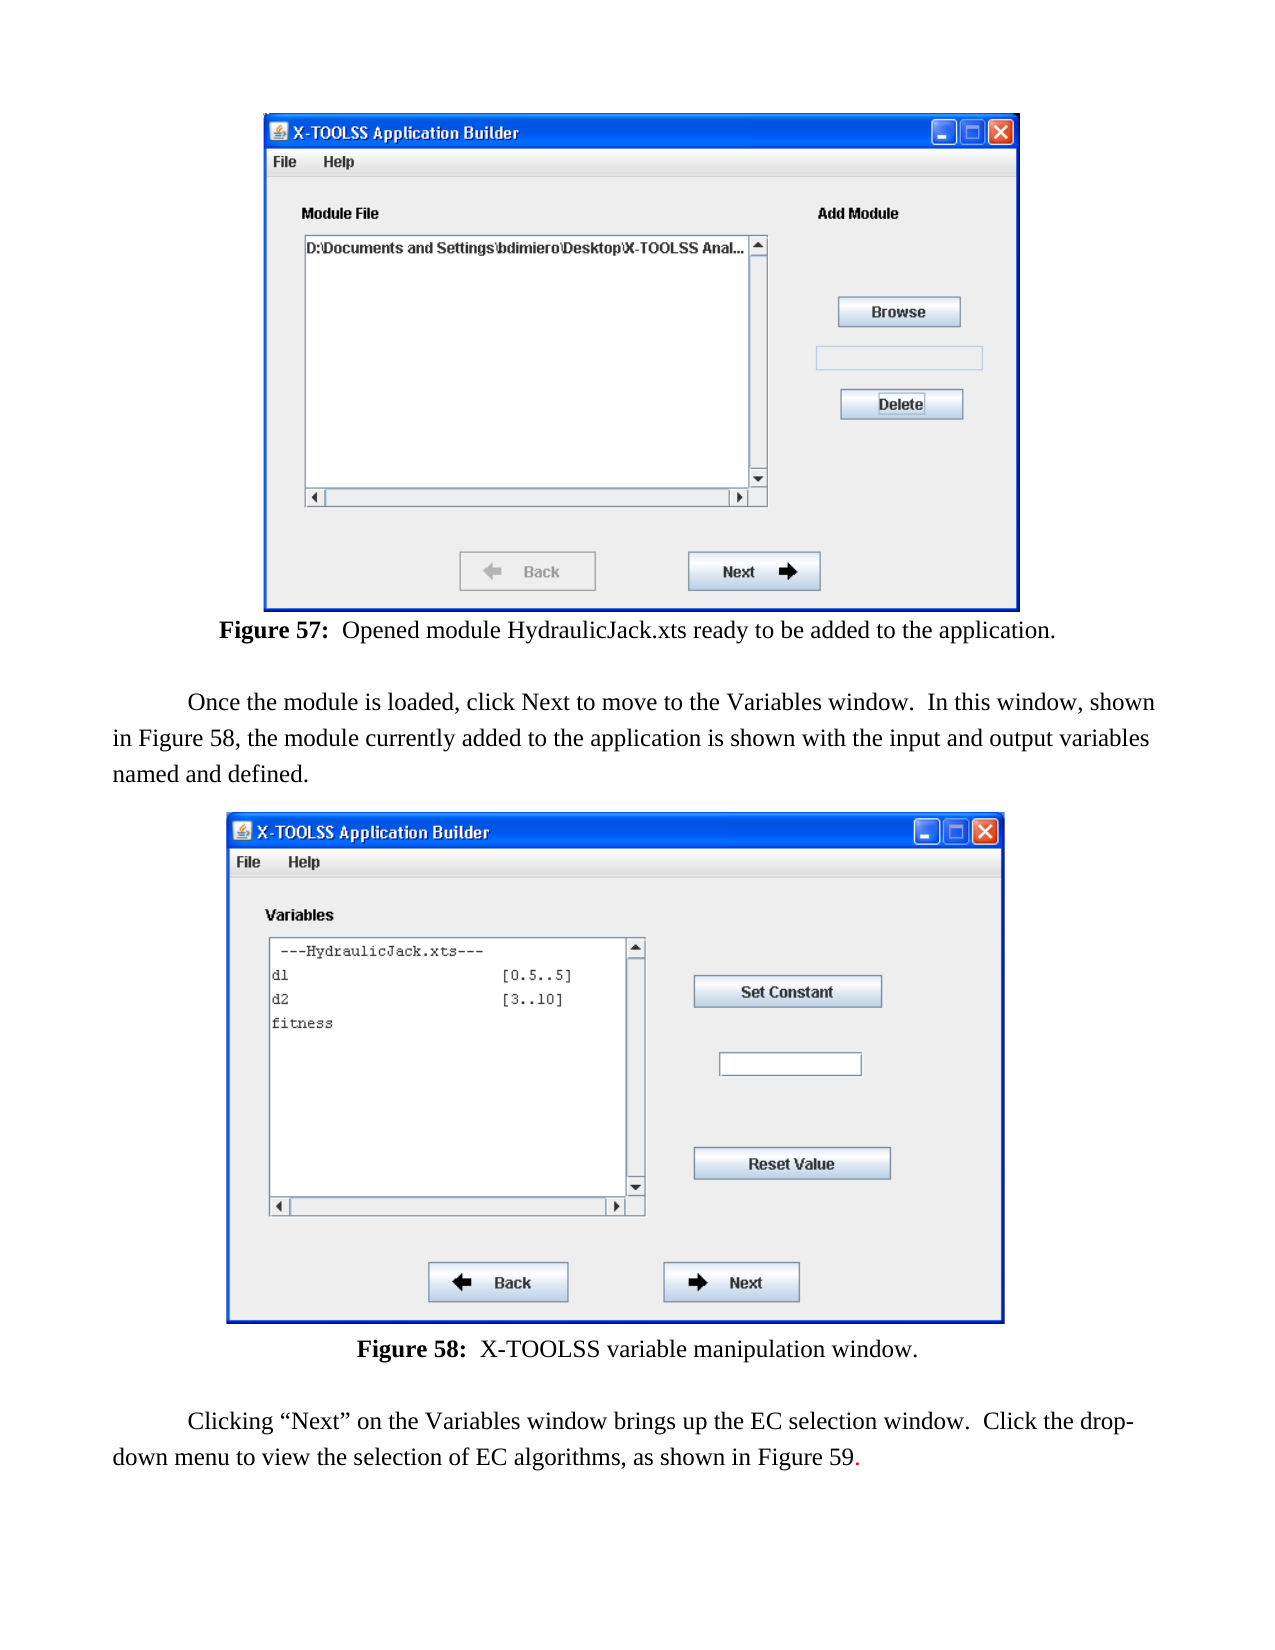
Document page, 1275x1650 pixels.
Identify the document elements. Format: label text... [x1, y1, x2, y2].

text Figure 58: X-TOOLSS variable manipulation window. [112, 1334, 1162, 1363]
text Figure 57: Opened module HydraulicJack.xts ready to be added to the application. [112, 616, 1162, 644]
text Clicking “Next” on the Variables window brings up the EC selection window. Click the drop-down menu to view the selection of EC algorithms, as shown in Figure 59. [112, 1406, 1162, 1471]
picture [263, 113, 1020, 612]
picture [226, 812, 1005, 1324]
text Once the module is loaded, click Next to move to the Variables window. In this window, shown in Figure 58, the module currently added to the application is shown with the input and output variables named and defined. [112, 687, 1162, 788]
